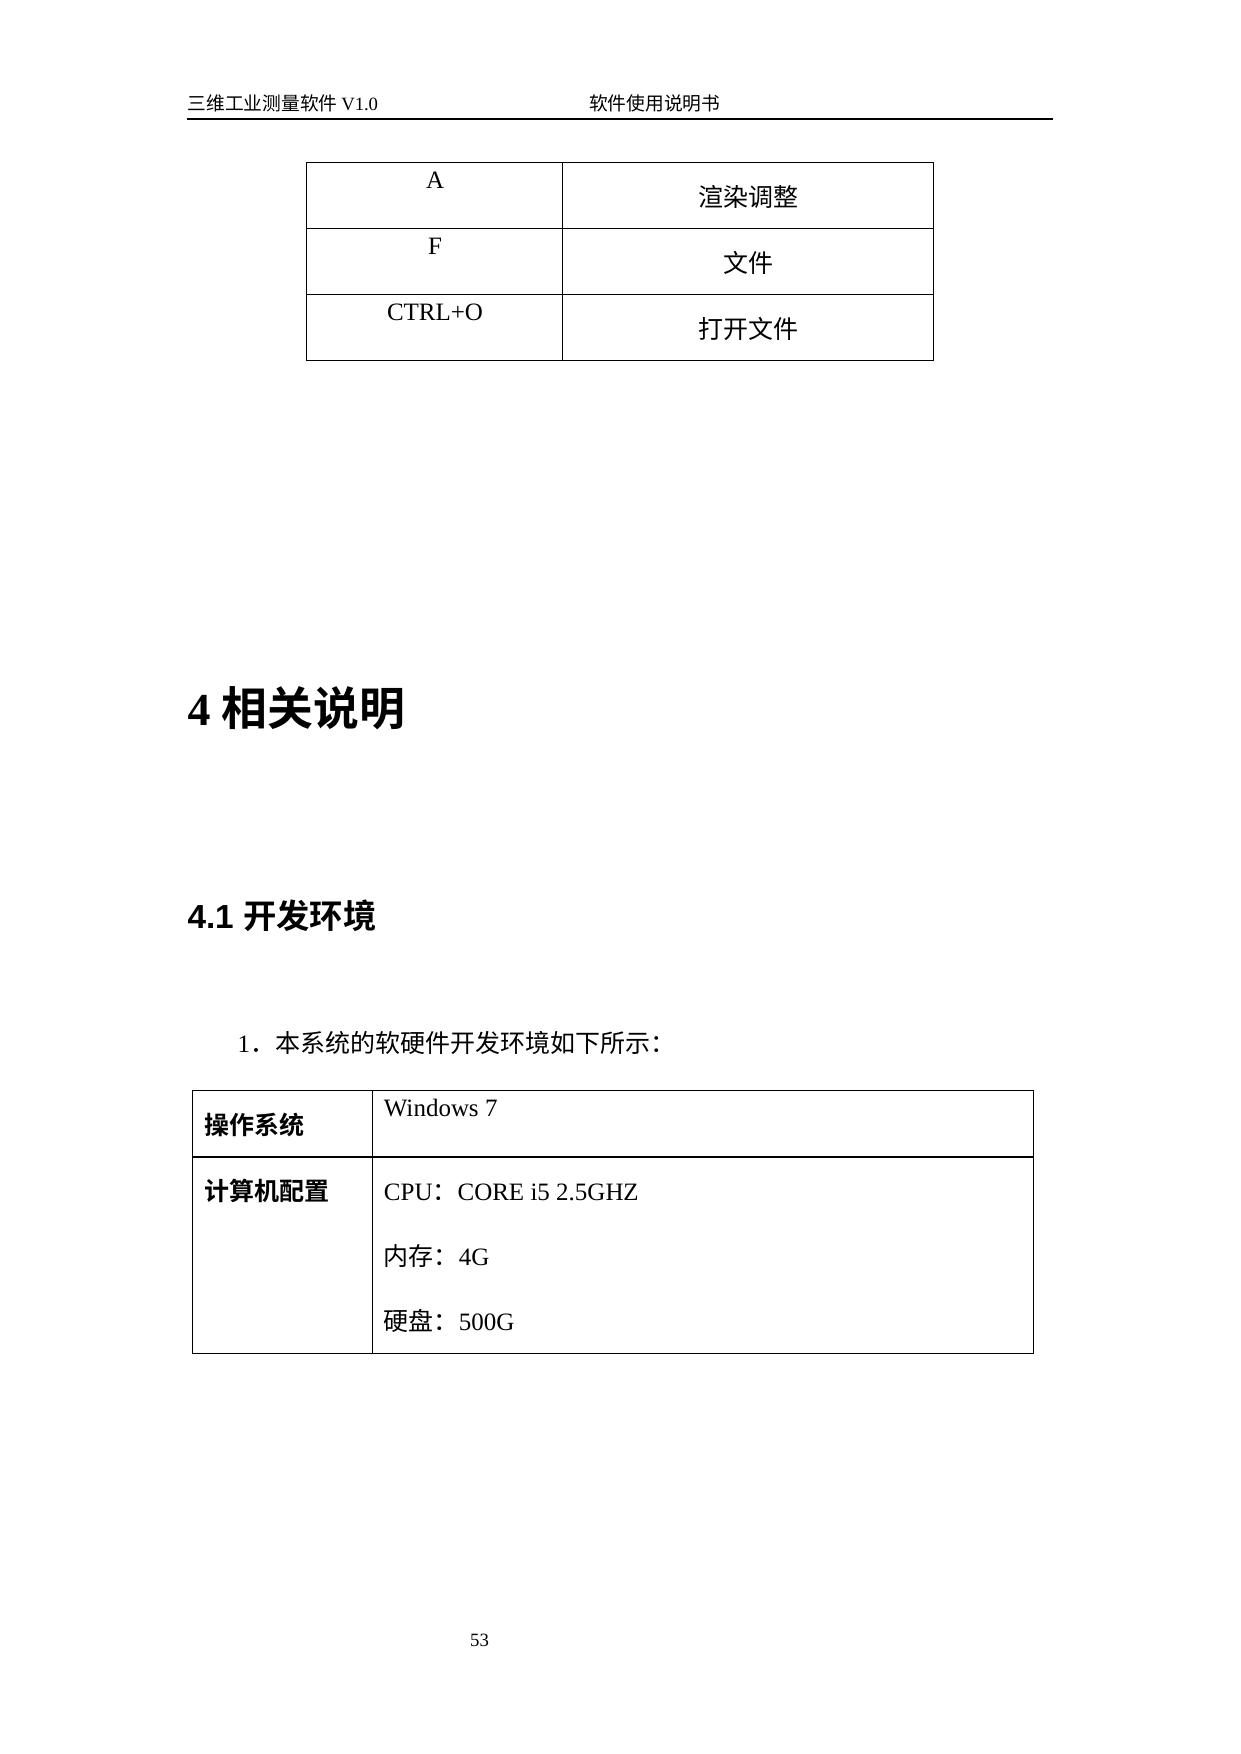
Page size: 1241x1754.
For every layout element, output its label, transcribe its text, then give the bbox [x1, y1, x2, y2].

table_header 操作系统 [193, 1091, 372, 1156]
table_cell 计算机配置 [193, 1158, 372, 1352]
list 本系统的软硬件开发环境如下所示： [187, 1009, 1053, 1074]
table_cell F [307, 229, 562, 294]
subtitle 4 相关说明 [187, 657, 1053, 754]
table_cell 渲染调整 [563, 163, 933, 228]
subtitle 4.1 开发环境 [187, 882, 1053, 947]
table_cell CPU：CORE i5 2.5GHZ 内存：4G 硬盘：500G [373, 1158, 1033, 1352]
table_cell 打开文件 [563, 295, 933, 360]
table_header Windows 7 [373, 1091, 1033, 1156]
table_cell 文件 [563, 229, 933, 294]
table_cell CTRL+O [307, 295, 562, 360]
table_cell A [307, 163, 562, 228]
